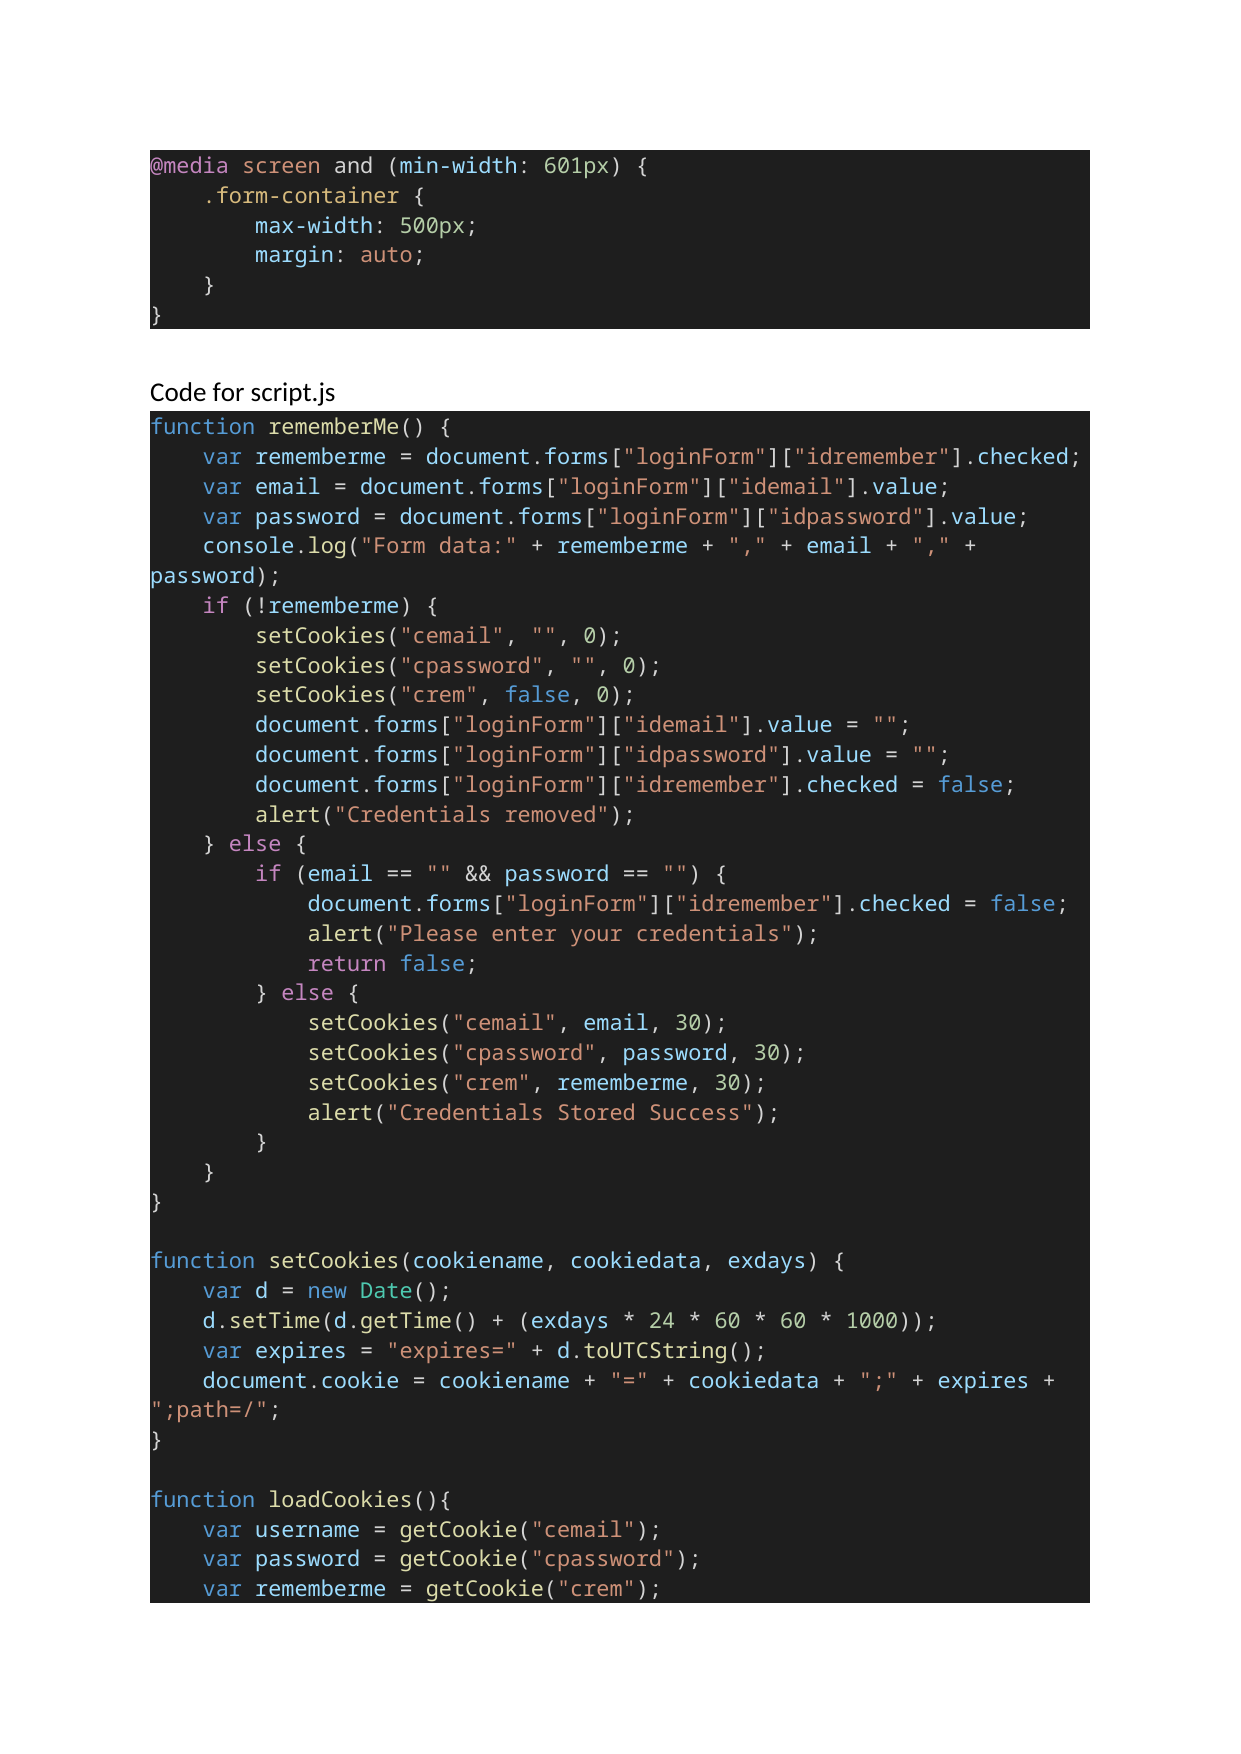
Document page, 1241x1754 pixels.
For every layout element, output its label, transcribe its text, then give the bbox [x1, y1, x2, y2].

subtitle Code for script.js [150, 376, 1090, 409]
text document.cookie = cookiename + "=" + cookiedata + ";" + expires + ";path=/"; [150, 1364, 1090, 1424]
text setCookies("crem", rememberme, 30); [150, 1067, 1090, 1096]
text alert("Credentials removed"); [150, 798, 1090, 828]
text setCookies("cpassword", password, 30); [150, 1037, 1090, 1067]
text if (email == "" && password == "") { [150, 858, 1090, 888]
text var rememberme = document.forms["loginForm"]["idremember"].checked; [150, 441, 1090, 471]
text } else { [150, 977, 1090, 1007]
text setCookies("cpassword", "", 0); [150, 649, 1090, 679]
text return false; [150, 947, 1090, 977]
text d.setTime(d.getTime() + (exdays * 24 * 60 * 60 * 1000)); [150, 1305, 1090, 1335]
text document.forms["loginForm"]["idemail"].value = ""; [150, 709, 1090, 739]
text function setCookies(cookiename, cookiedata, exdays) { [150, 1245, 1090, 1275]
text setCookies("cemail", "", 0); [150, 620, 1090, 649]
text document.forms["loginForm"]["idpassword"].value = ""; [150, 739, 1090, 769]
text setCookies("crem", false, 0); [150, 679, 1090, 709]
text } [150, 1126, 1090, 1156]
text var username = getCookie("cemail"); [150, 1513, 1090, 1543]
text margin: auto; [150, 239, 1090, 269]
text alert("Credentials Stored Success"); [150, 1096, 1090, 1126]
text } [150, 1156, 1090, 1186]
text var password = document.forms["loginForm"]["idpassword"].value; [150, 501, 1090, 530]
text function rememberMe() { [150, 411, 1090, 441]
text console.log("Form data:" + rememberme + "," + email + "," + password); [150, 530, 1090, 590]
text var password = getCookie("cpassword"); [150, 1543, 1090, 1573]
text @media screen and (min-width: 601px) { [150, 150, 1090, 180]
text max-width: 500px; [150, 209, 1090, 239]
text alert("Please enter your credentials"); [150, 918, 1090, 947]
text function loadCookies(){ [150, 1484, 1090, 1513]
text .form-container { [150, 180, 1090, 209]
text document.forms["loginForm"]["idremember"].checked = false; [150, 888, 1090, 918]
text var expires = "expires=" + d.toUTCString(); [150, 1335, 1090, 1364]
text document.forms["loginForm"]["idremember"].checked = false; [150, 769, 1090, 798]
text var d = new Date(); [150, 1275, 1090, 1305]
text } [150, 1186, 1090, 1216]
text } else { [150, 828, 1090, 858]
text } [150, 299, 1090, 329]
text } [150, 269, 1090, 299]
text } [150, 1424, 1090, 1454]
text setCookies("cemail", email, 30); [150, 1007, 1090, 1037]
text var rememberme = getCookie("crem"); [150, 1573, 1090, 1603]
text if (!rememberme) { [150, 590, 1090, 620]
text var email = document.forms["loginForm"]["idemail"].value; [150, 471, 1090, 501]
